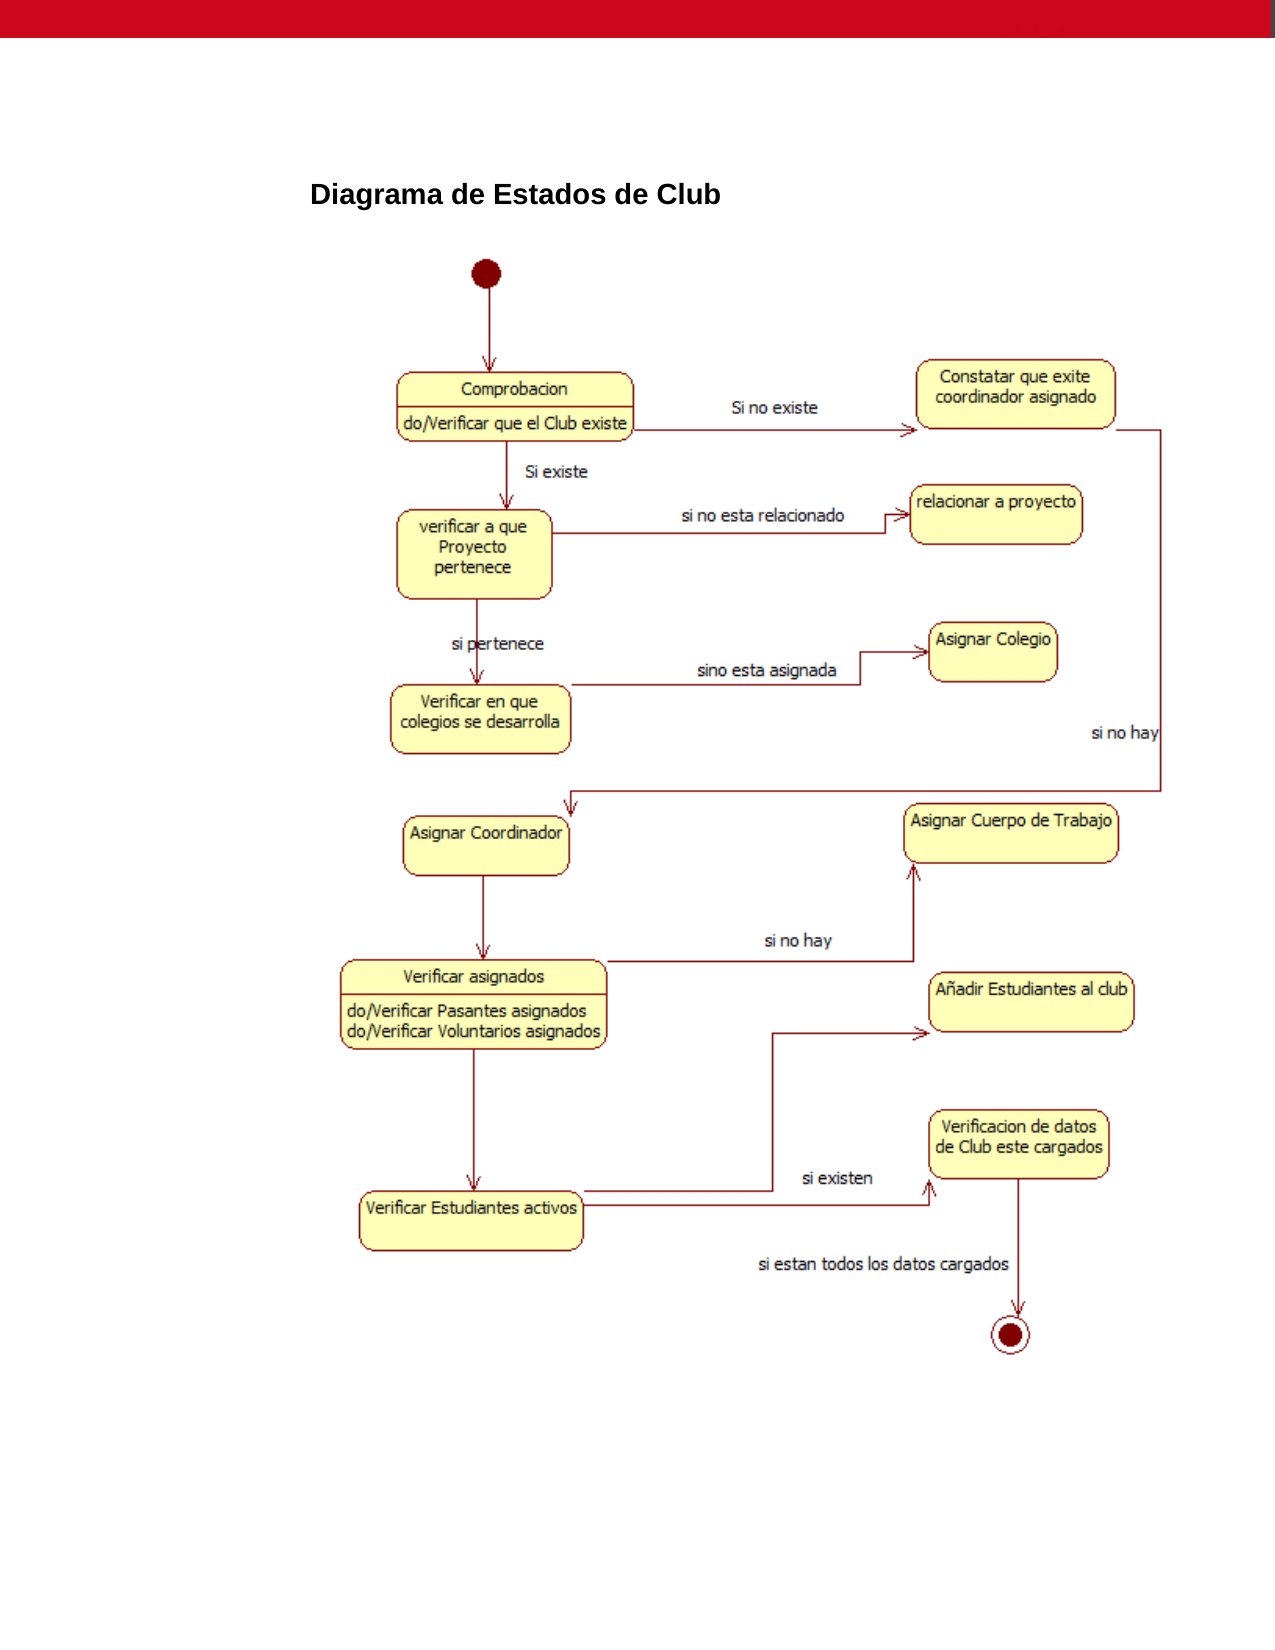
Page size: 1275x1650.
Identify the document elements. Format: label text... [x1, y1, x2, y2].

picture [309, 228, 1193, 1386]
picture [0, 0, 1275, 38]
text Diagrama de Estados de Club [310, 177, 1127, 211]
